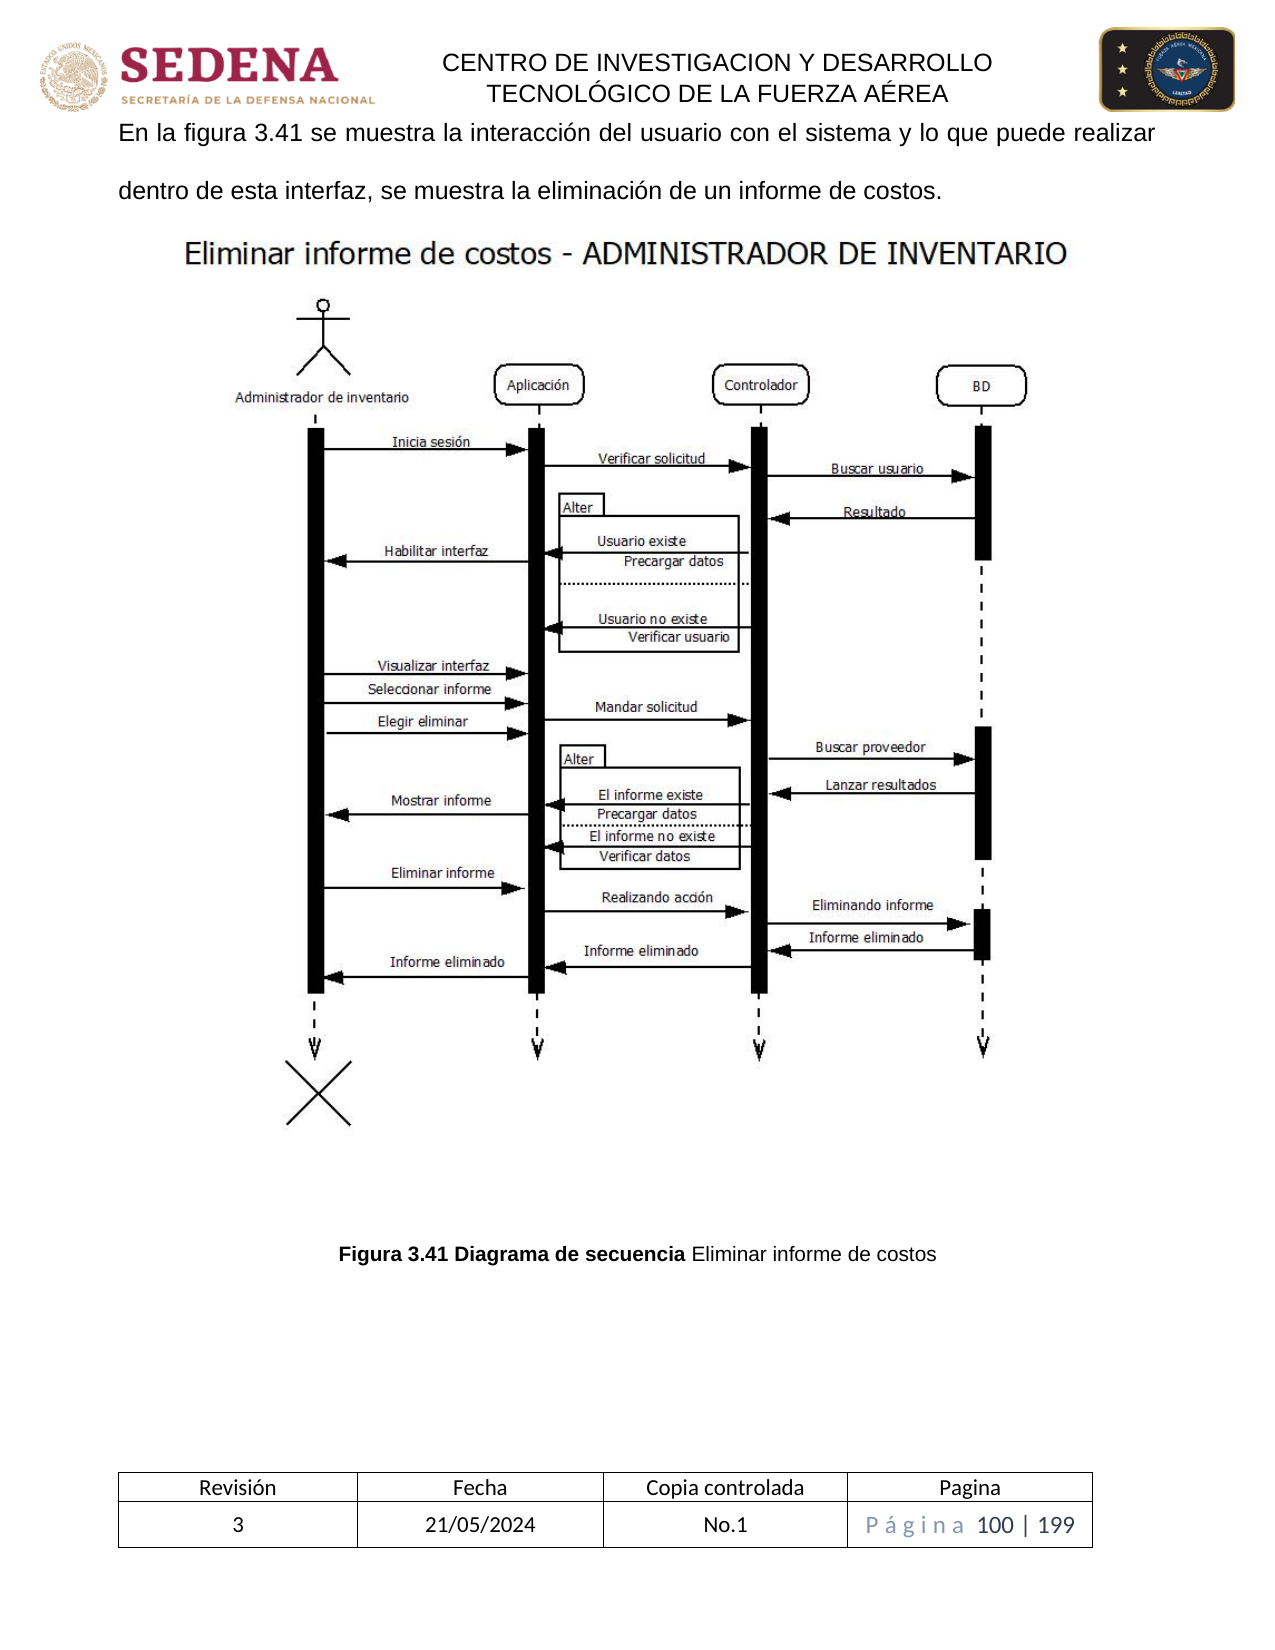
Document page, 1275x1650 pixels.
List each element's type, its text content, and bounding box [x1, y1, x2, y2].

text Figura 3.41 Diagrama de secuencia Eliminar informe de costos [118, 1242, 1157, 1266]
picture [39, 27, 1236, 112]
text En la figura 3.41 se muestra la interacción del usuario con el sistema y lo que puede realizar dentro de esta interfaz, se muestra la eliminación de un informe de costos. [118, 118, 1157, 204]
picture [184, 236, 1091, 1147]
